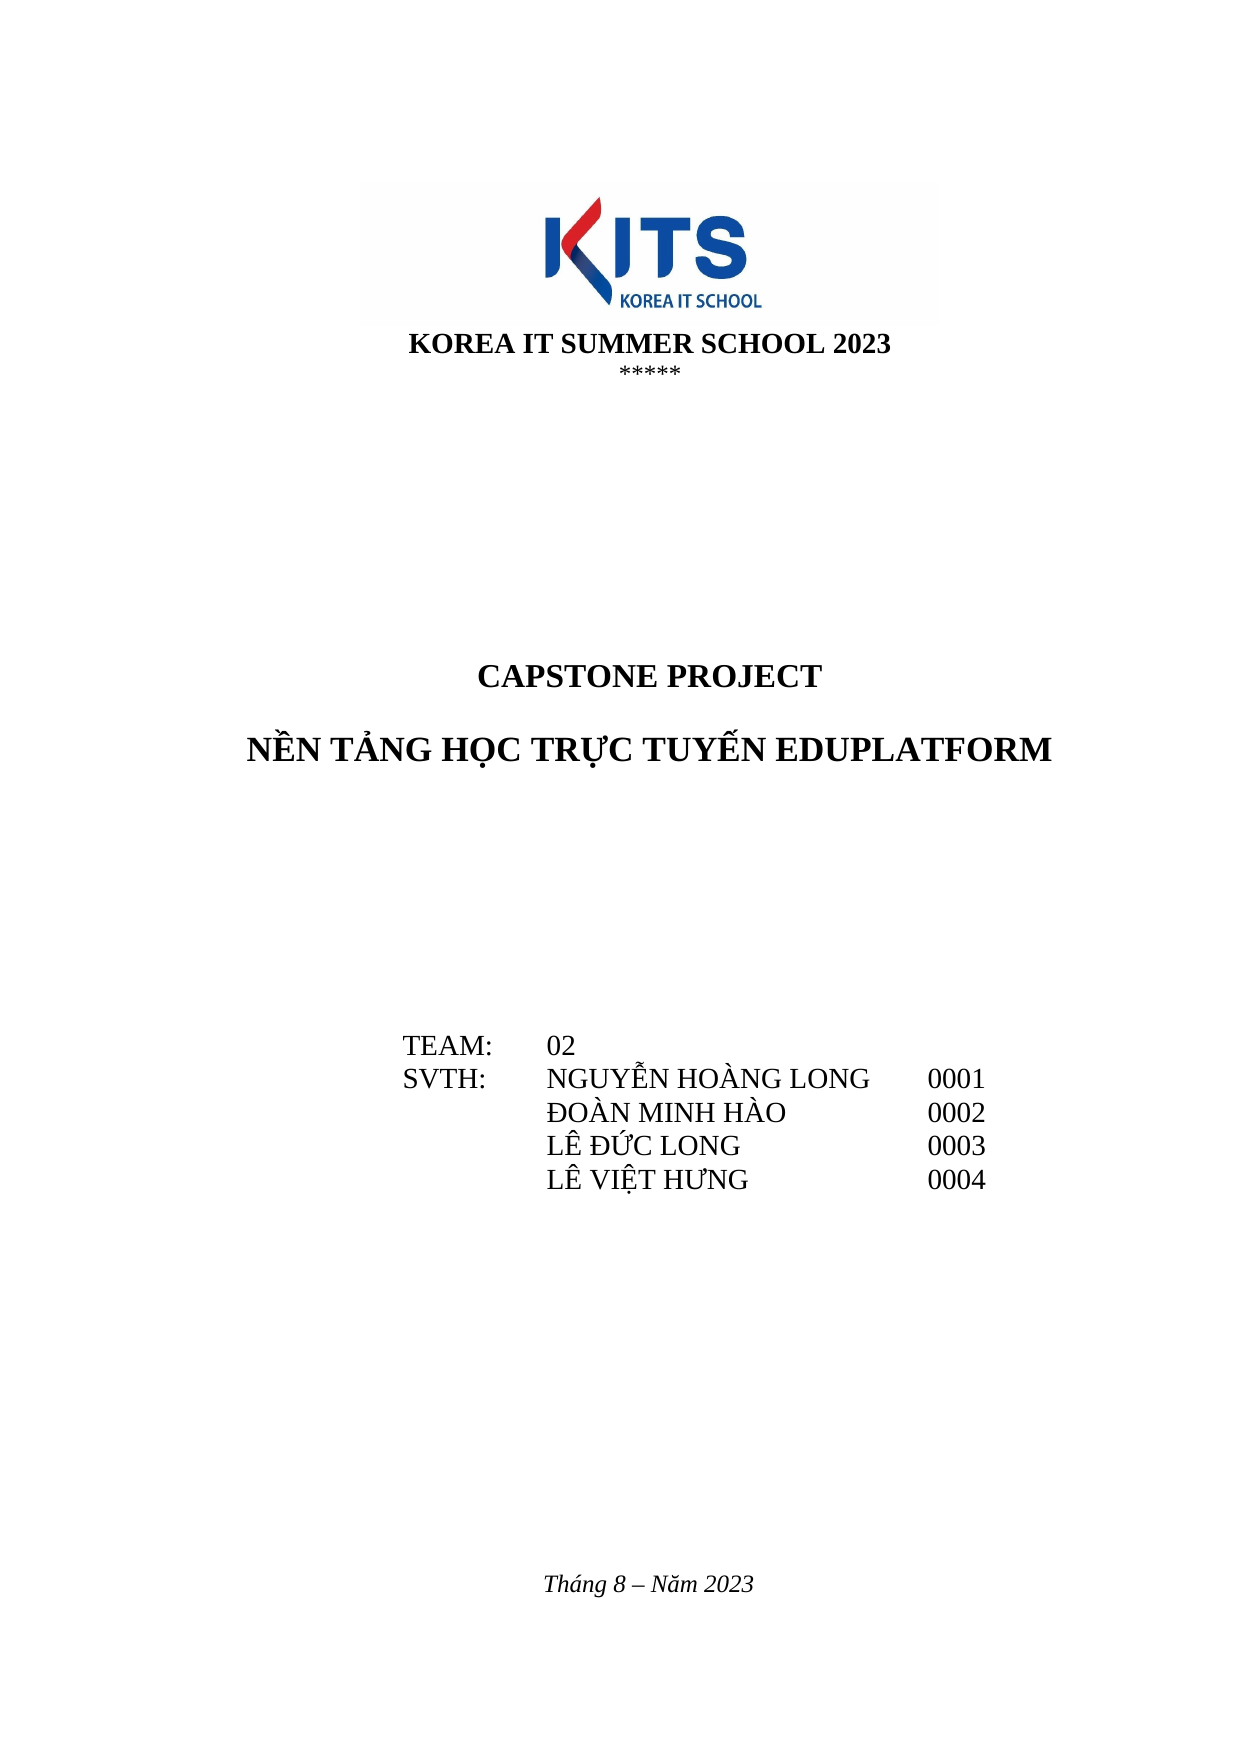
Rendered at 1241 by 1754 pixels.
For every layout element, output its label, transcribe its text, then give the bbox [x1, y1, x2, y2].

text TEAM: 02 [402, 1028, 1122, 1061]
text KOREA IT SUMMER SCHOOL 2023 [177, 326, 1122, 359]
text Tháng 8 – Năm 2023 [177, 1569, 1122, 1598]
text ĐOÀN MINH HÀO 0002 [402, 1095, 1122, 1128]
text LÊ VIỆT HƯNG 0004 [402, 1162, 1122, 1196]
text CAPSTONE PROJECT [177, 656, 1122, 695]
text LÊ ĐỨC LONG 0003 [402, 1128, 1122, 1162]
picture [359, 183, 940, 326]
text ***** [177, 359, 1122, 388]
text SVTH: NGUYỄN HOÀNG LONG 0001 [402, 1061, 1122, 1095]
text NỀN TẢNG HỌC TRỰC TUYẾN EDUPLATFORM [177, 728, 1122, 769]
